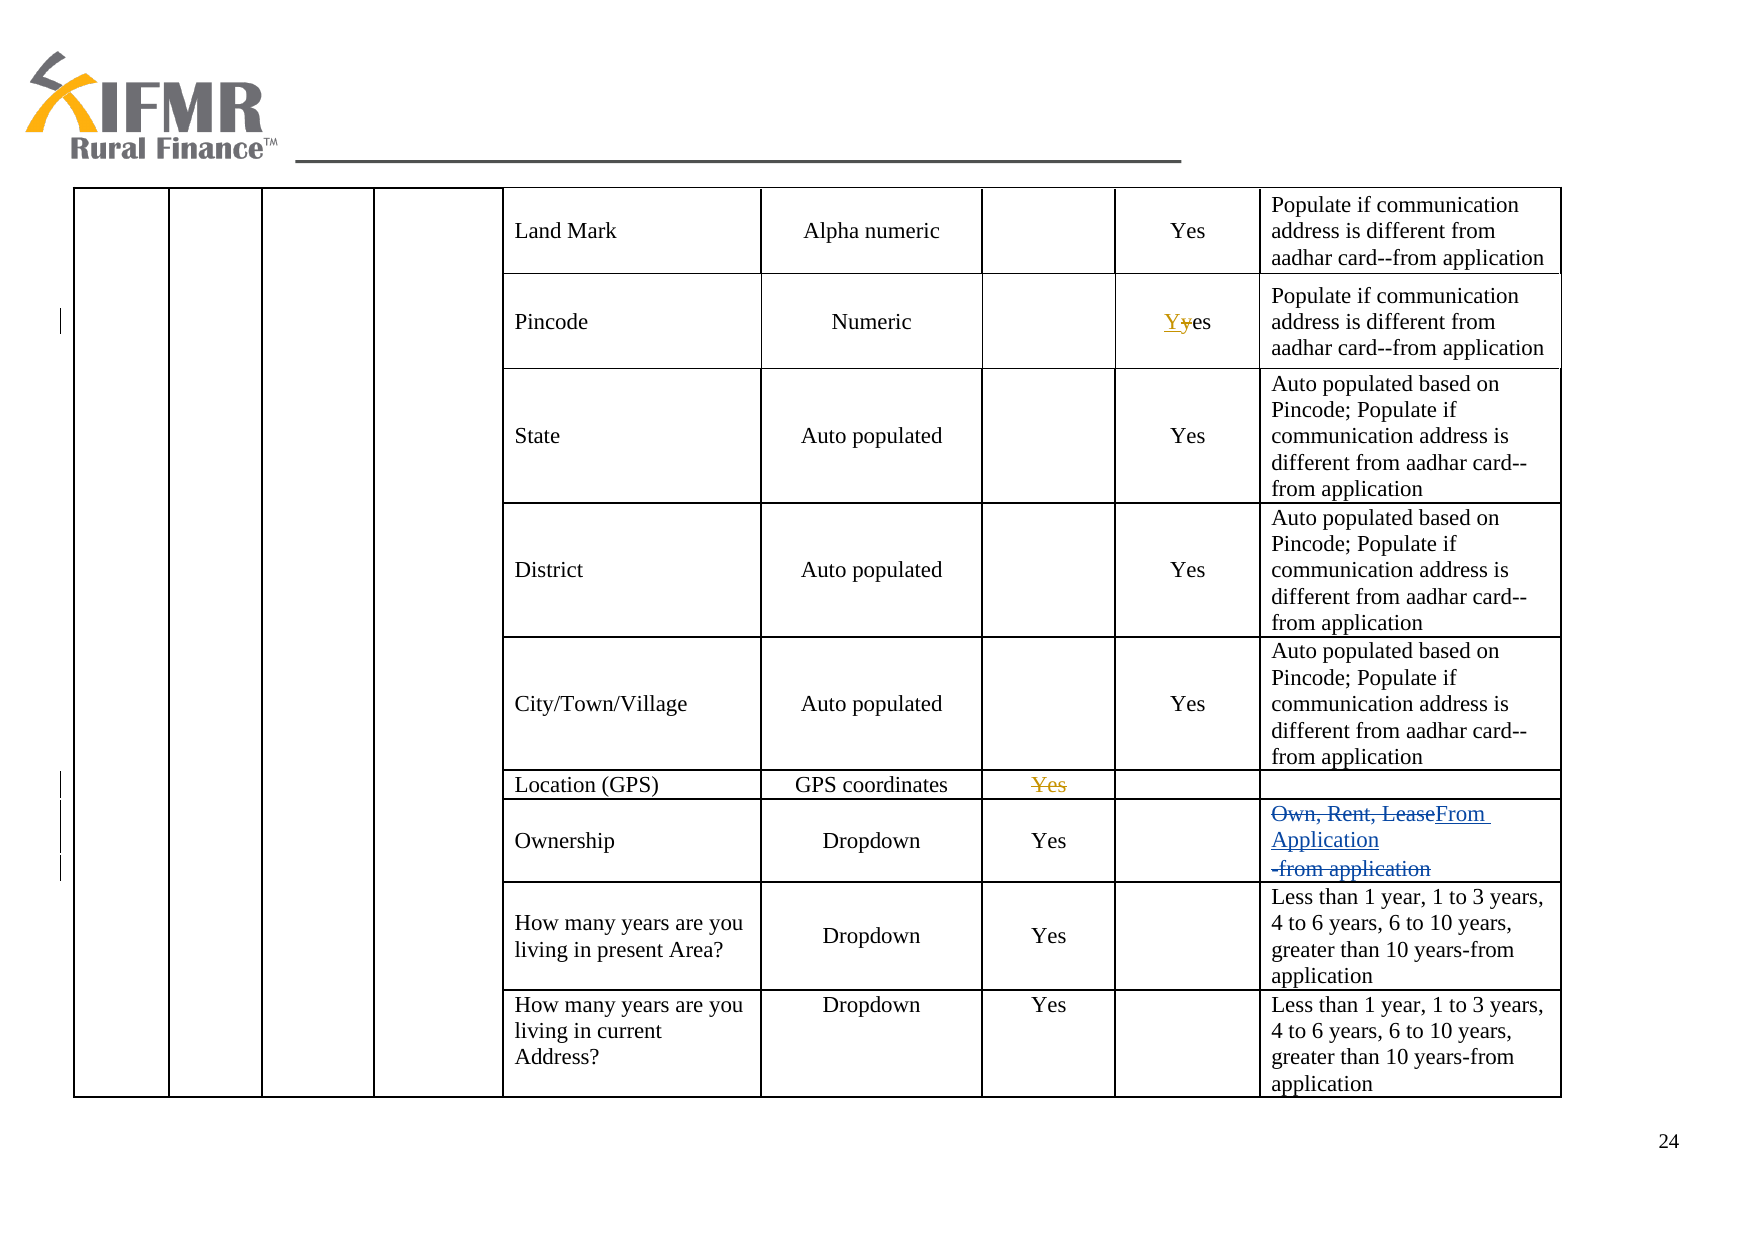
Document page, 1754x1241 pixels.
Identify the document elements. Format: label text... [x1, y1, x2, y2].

table_cell Auto populated [762, 504, 981, 636]
table_cell Dropdown [762, 883, 981, 988]
table_cell [983, 369, 1114, 502]
table_cell Yes [1116, 638, 1259, 769]
table_cell How many years are you living in current Address? [504, 991, 760, 1096]
table_cell Yes [983, 991, 1114, 1096]
table_cell [1261, 771, 1560, 798]
table_cell [983, 188, 1115, 272]
table_cell Land Mark [504, 188, 761, 272]
table_cell Ownership [504, 800, 760, 881]
table_cell Auto populated based on Pincode; Populate if communication address is different from aadhar card--from application [1261, 368, 1560, 502]
table_cell Yes [1116, 369, 1259, 502]
table_cell City/Town/Village [504, 638, 760, 769]
table_cell Yes [983, 800, 1114, 881]
table_cell How many years are you living in present Area? [504, 883, 760, 988]
table_cell Dropdown [762, 991, 981, 1096]
table_cell GPS coordinates [762, 771, 981, 798]
table_cell Less than 1 year, 1 to 3 years, 4 to 6 years, 6 to 10 years, greater than 10 years-from application [1261, 991, 1560, 1096]
table_cell es [1116, 274, 1259, 368]
table_cell [983, 274, 1115, 368]
table_cell Yes [983, 883, 1114, 988]
table_cell Populate if communication address is different from aadhar card--from application [1260, 273, 1561, 368]
table_cell [1261, 853, 1560, 881]
table_cell Auto populated [762, 638, 981, 769]
table_cell Dropdown [762, 800, 981, 881]
picture [18, 45, 284, 166]
table_cell Alpha numeric [762, 188, 982, 272]
table_cell [983, 638, 1114, 769]
table_cell State [504, 369, 760, 502]
table_cell Auto populated [762, 369, 981, 502]
table_cell [983, 771, 1114, 798]
table_cell Auto populated based on Pincode; Populate if communication address is different from aadhar card--from application [1261, 504, 1560, 636]
table_cell [983, 504, 1114, 636]
table_cell Yes [1116, 188, 1260, 272]
table_cell Numeric [762, 274, 982, 368]
table_cell [1261, 800, 1560, 853]
table_cell Less than 1 year, 1 to 3 years, 4 to 6 years, 6 to 10 years, greater than 10 years-from application [1261, 883, 1560, 988]
table_cell Location (GPS) [504, 771, 760, 798]
table_cell [1116, 800, 1259, 881]
table_cell District [504, 504, 760, 636]
table_cell Pincode [504, 274, 761, 368]
table_cell Populate if communication address is different from aadhar card--from application [1261, 188, 1560, 272]
table_cell [1116, 991, 1259, 1096]
table_cell Yes [1116, 504, 1259, 636]
table_cell [1116, 883, 1259, 988]
table_cell Auto populated based on Pincode; Populate if communication address is different from aadhar card--from application [1261, 638, 1560, 769]
table_cell [1116, 771, 1259, 798]
